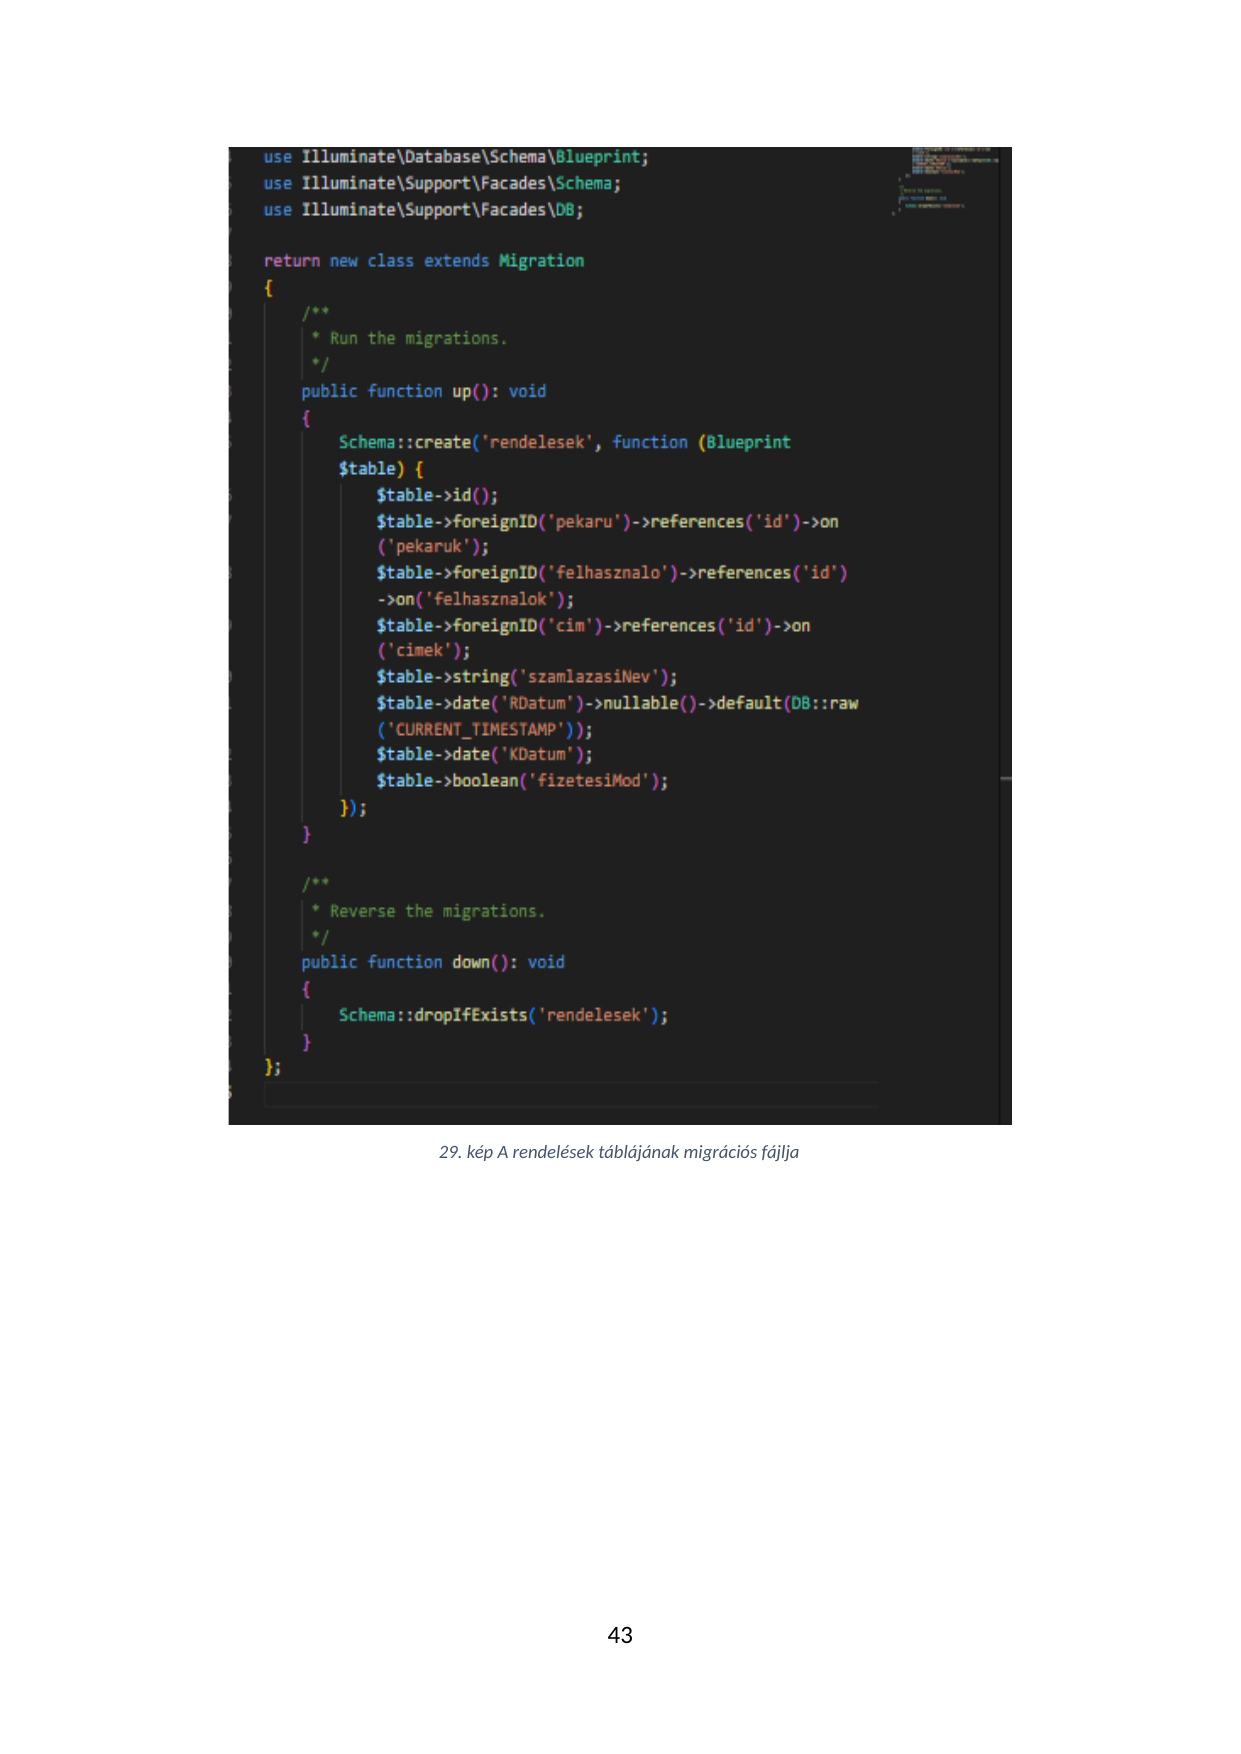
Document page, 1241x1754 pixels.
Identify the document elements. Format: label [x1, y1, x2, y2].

picture [228, 147, 1012, 1125]
